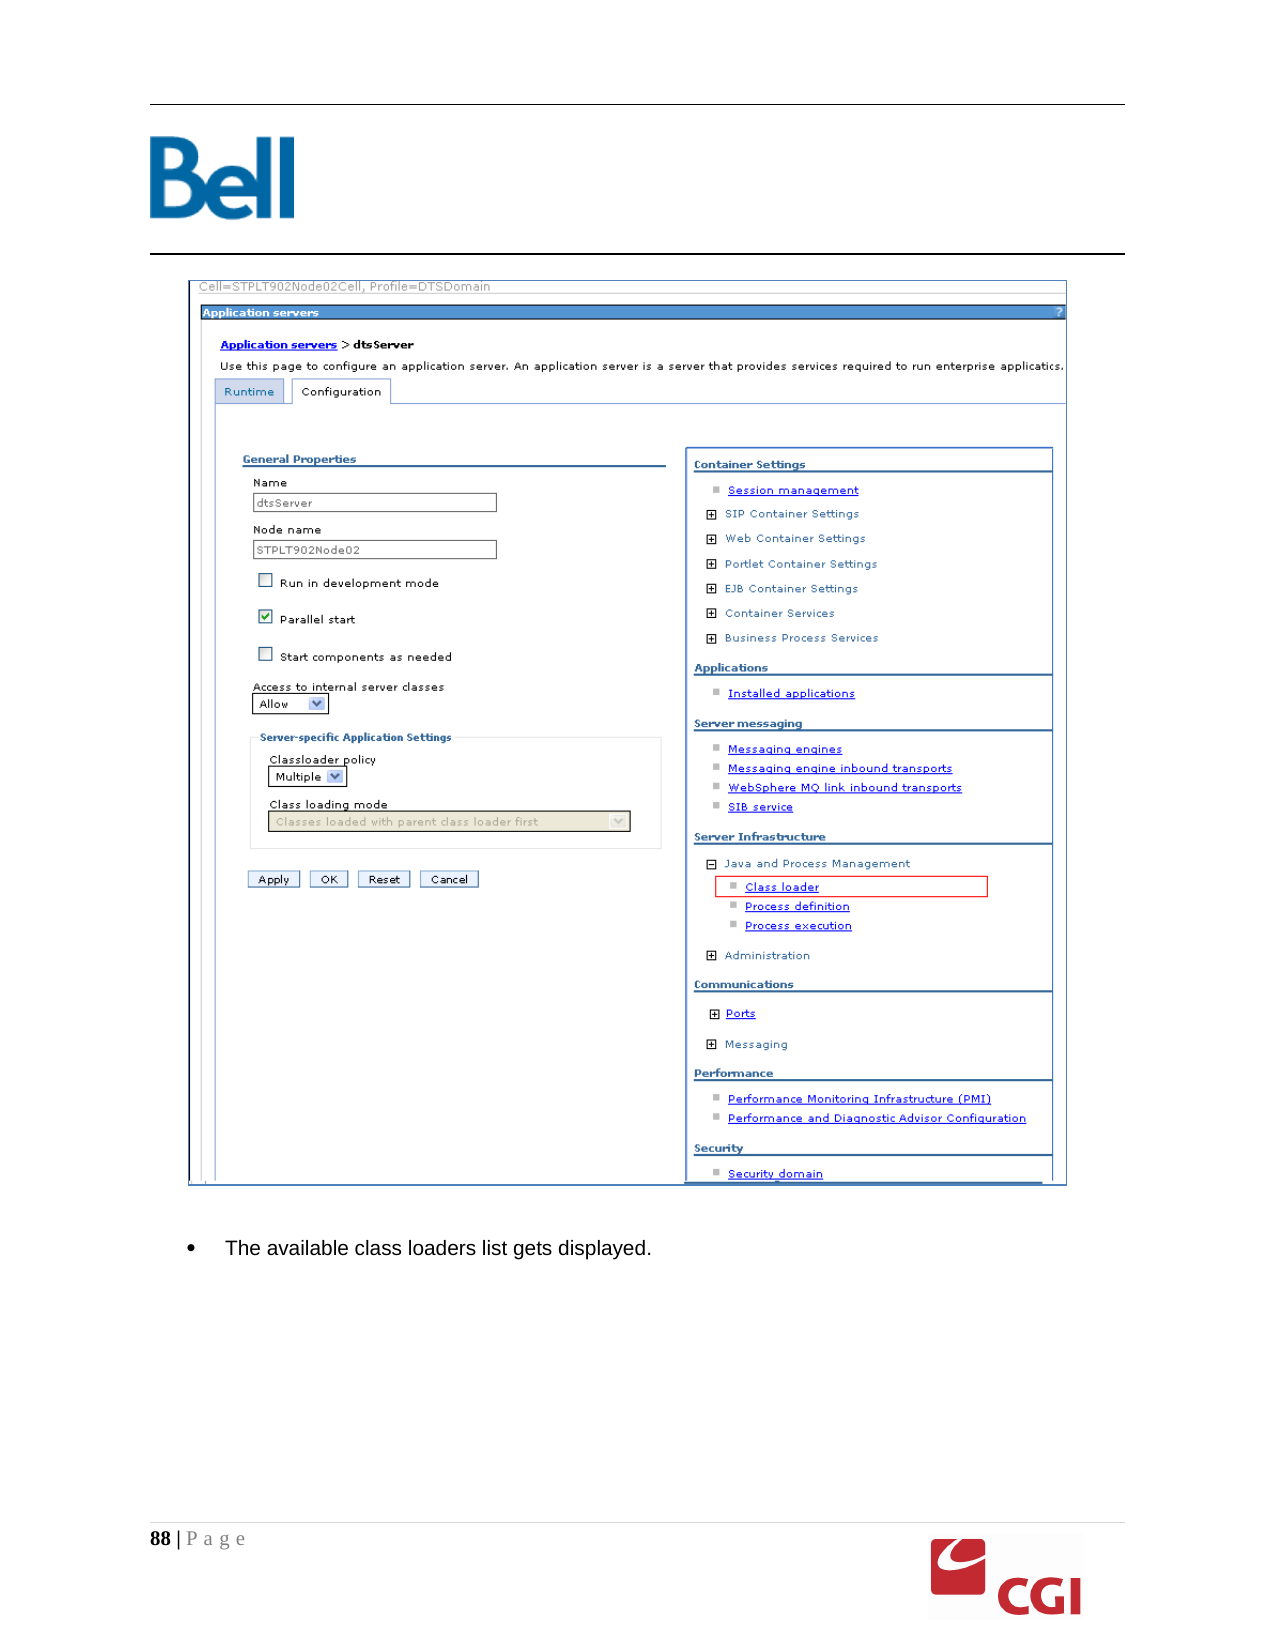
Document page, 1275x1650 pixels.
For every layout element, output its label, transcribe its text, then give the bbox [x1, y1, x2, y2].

picture [927, 1533, 1084, 1620]
picture [189, 281, 1066, 1184]
picture [150, 136, 294, 222]
list The available class loaders list gets displayed. [187, 1236, 1125, 1260]
